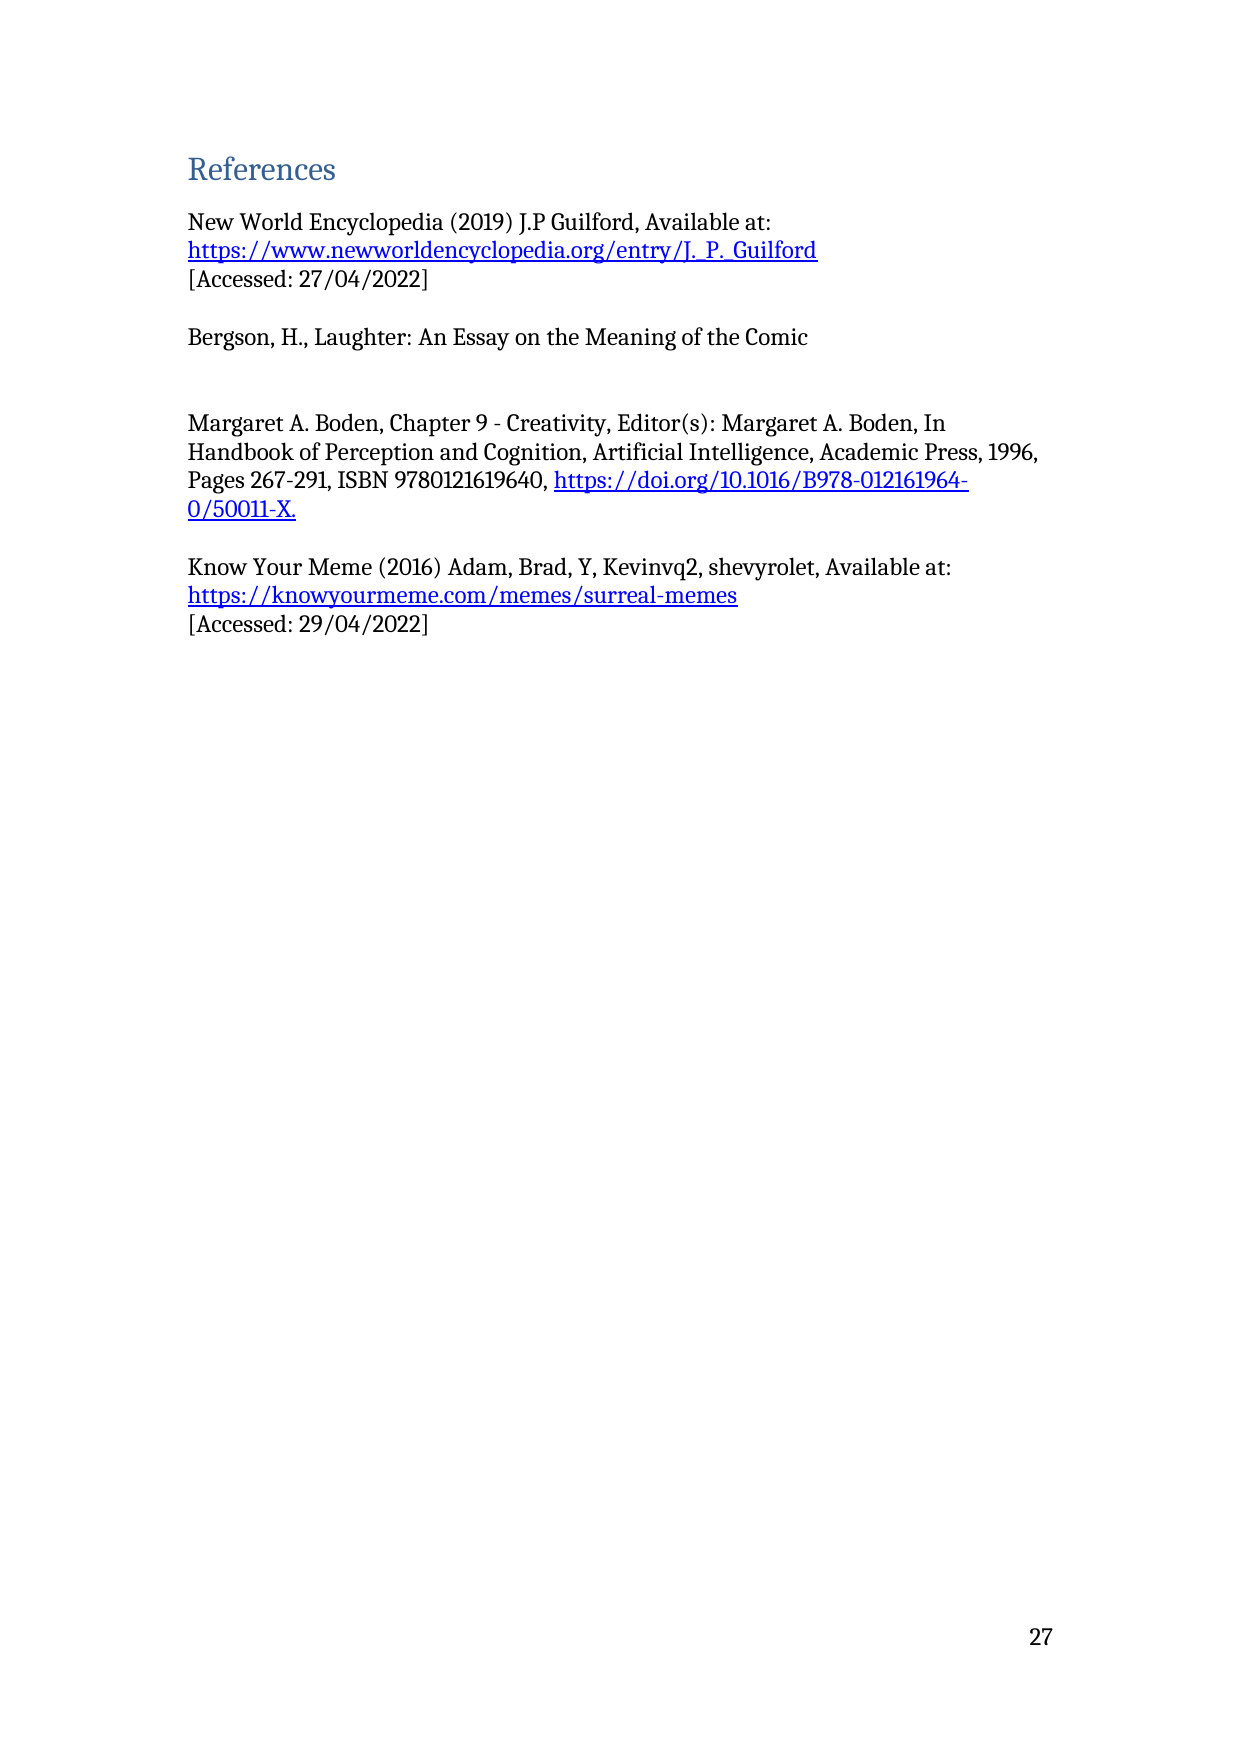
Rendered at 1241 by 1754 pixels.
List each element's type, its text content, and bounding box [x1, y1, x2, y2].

text Margaret A. Boden, Chapter 9 - Creativity, Editor(s): Margaret A. Boden, In Handbook of Perception and Cognition, Artificial Intelligence, Academic Press, 1996, Pages 267-291, ISBN 9780121619640, https://doi.org/10.1016/B978-012161964-0/50011-X. [187, 409, 1053, 524]
text Bergson, H., Laughter: An Essay on the Meaning of the Comic [187, 322, 1053, 351]
text Know Your Meme (2016) Adam, Brad, Y, Kevinvq2, shevyrolet, Available at: https://knowyourmeme.com/memes/surreal-memes [187, 552, 1053, 610]
text [Accessed: 29/04/2022] [187, 610, 1053, 639]
text [Accessed: 27/04/2022] [187, 265, 1053, 294]
text New World Encyclopedia (2019) J.P Guilford, Available at: https://www.newworldencyclopedia.org/entry/J._P._Guilford [187, 207, 1053, 265]
subtitle References [187, 150, 1053, 188]
